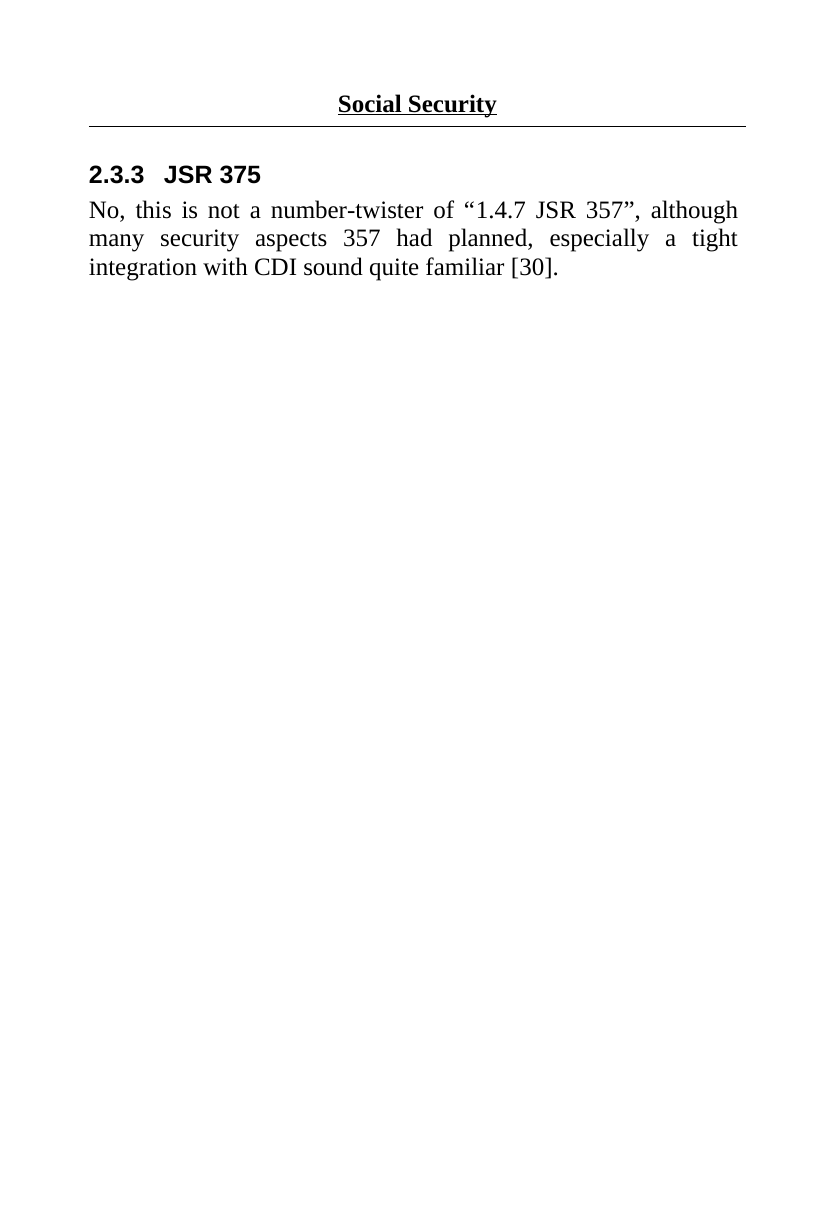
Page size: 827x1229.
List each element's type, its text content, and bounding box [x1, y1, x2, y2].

text No, this is not a number-twister of “1.4.7 JSR 357”, although many security aspects 357 had planned, especially a tight integration with CDI sound quite familiar [30]. [89, 195, 738, 281]
subtitle JSR 375 [89, 160, 738, 188]
